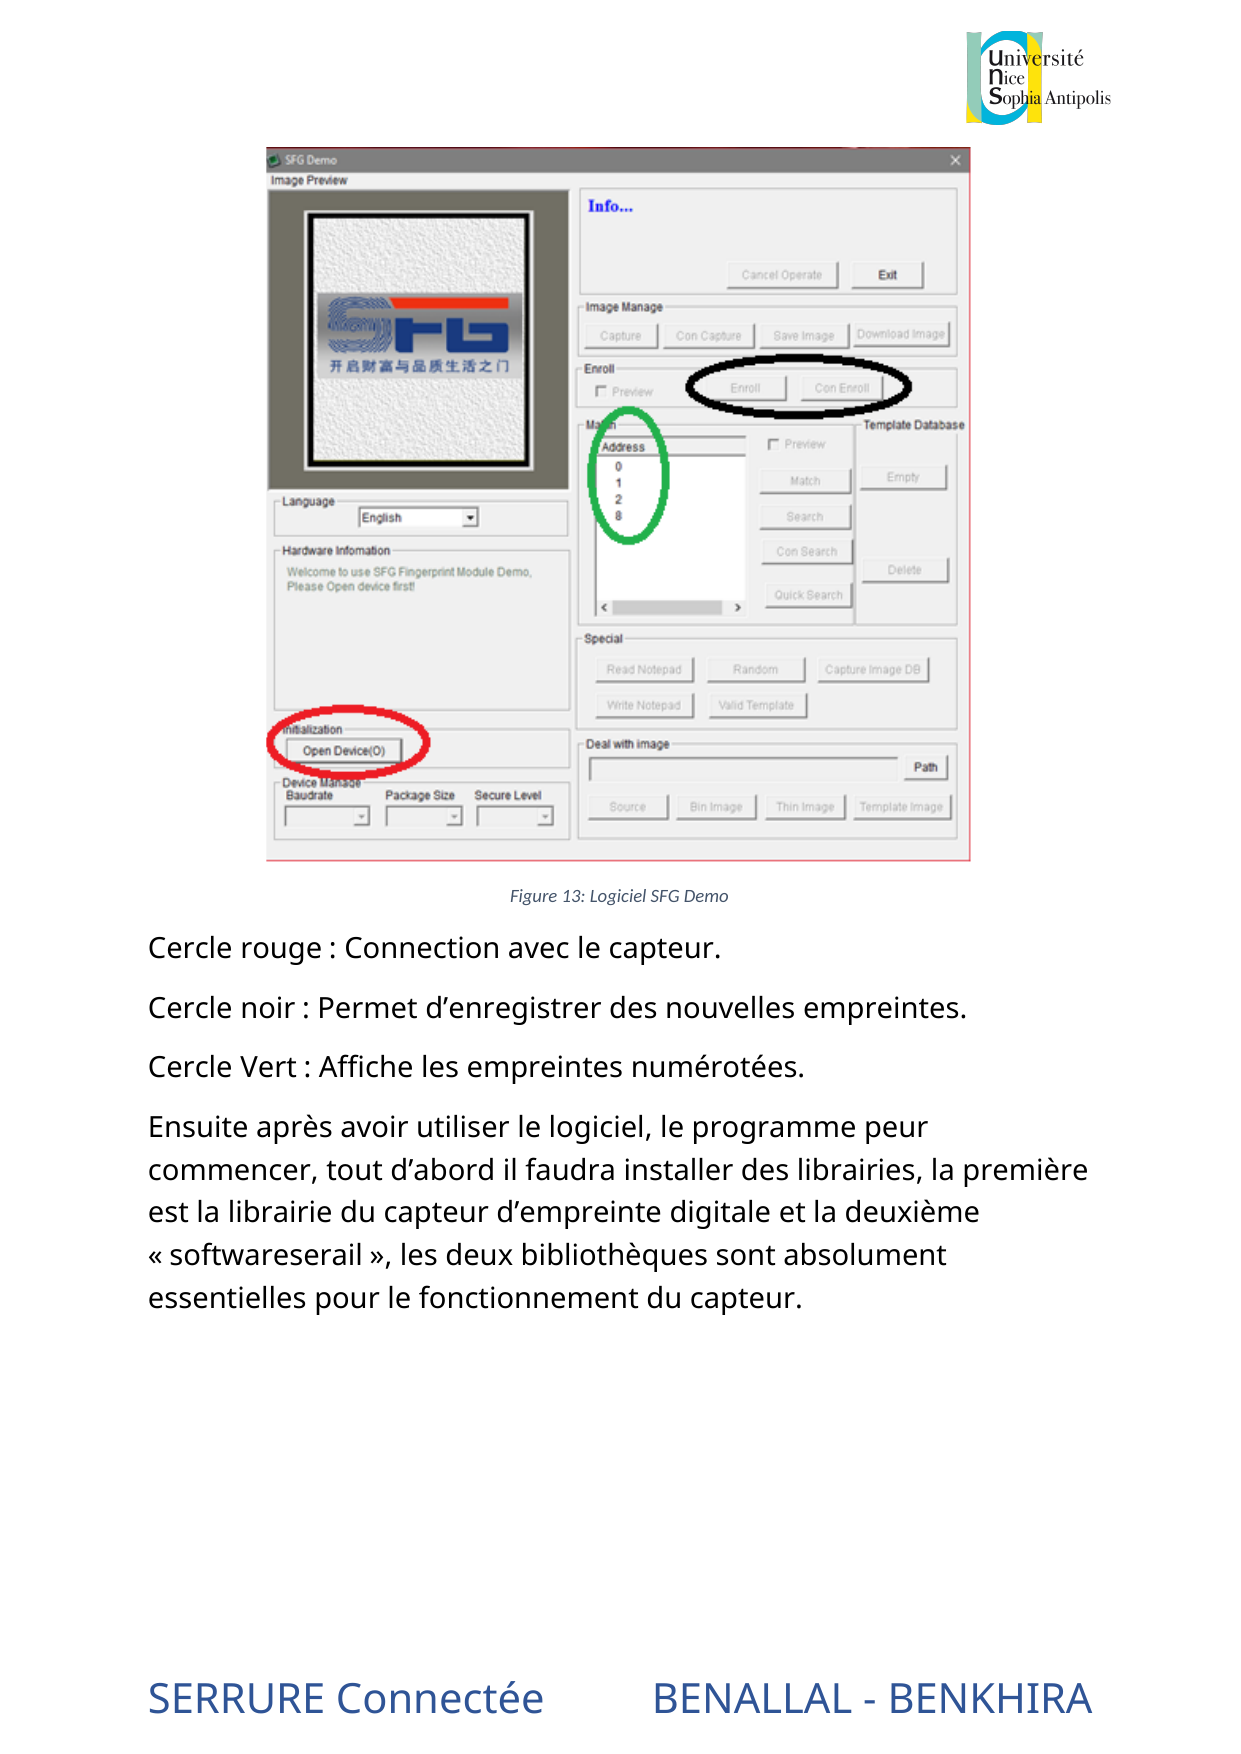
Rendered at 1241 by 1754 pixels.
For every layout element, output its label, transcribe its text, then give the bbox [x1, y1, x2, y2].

text Figure 13: Logiciel SFG Demo [148, 884, 1092, 907]
text Cercle noir : Permet d’enregistrer des nouvelles empreintes. [148, 987, 1092, 1027]
text Ensuite après avoir utiliser le logiciel, le programme peur commencer, tout d’abord il faudra installer des librairies, la première est la librairie du capteur d’empreinte digitale et la deuxième « softwareserail », les deux bibliothèques sont absolument essentielles pour le fonctionnement du capteur. [148, 1106, 1092, 1317]
picture [966, 31, 1111, 125]
text Cercle Vert : Affiche les empreintes numérotées. [148, 1047, 1092, 1086]
picture [266, 147, 974, 865]
text Cercle rouge : Connection avec le capteur. [148, 928, 1092, 967]
